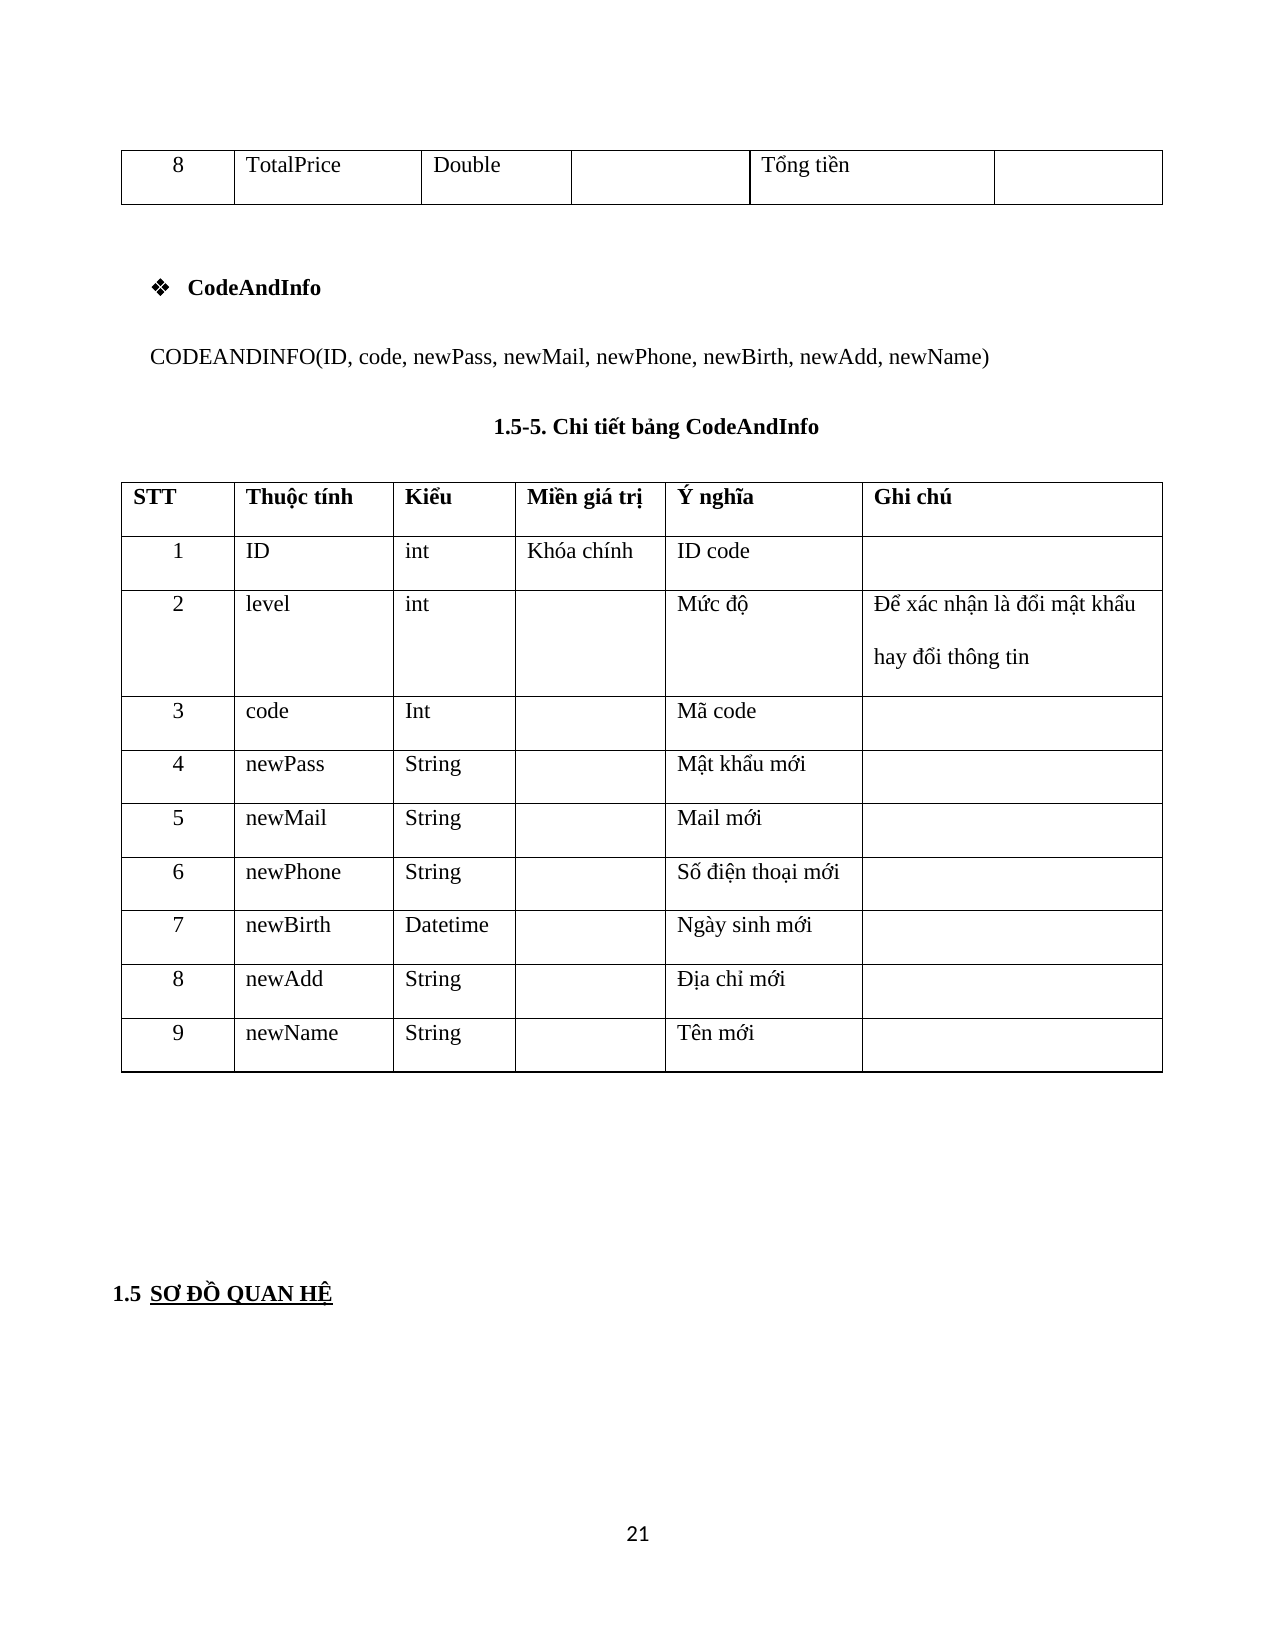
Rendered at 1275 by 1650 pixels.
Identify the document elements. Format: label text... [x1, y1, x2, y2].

table_cell newAdd [235, 965, 393, 1018]
table_cell [995, 151, 1162, 204]
table_cell Để xác nhận là đổi mật khẩu hay đổi thông tin [863, 591, 1162, 696]
table_cell [863, 751, 1162, 803]
table_cell [863, 1019, 1162, 1071]
table_cell Tên mới [666, 1019, 862, 1071]
table_cell newMail [235, 804, 393, 857]
table_header Ghi chú [863, 483, 1162, 536]
table_header STT [122, 483, 234, 536]
table_cell Tổng tiền [751, 151, 994, 204]
table_cell 4 [122, 751, 234, 803]
table_cell [863, 965, 1162, 1018]
table_cell [516, 804, 665, 857]
table_cell newName [235, 1019, 393, 1071]
table_cell ID code [666, 537, 862, 589]
table_cell TotalPrice [235, 151, 421, 204]
table_cell [516, 751, 665, 803]
table_cell 8 [122, 151, 234, 204]
table_cell level [235, 591, 393, 696]
table_cell 2 [122, 591, 234, 696]
text CODEANDINFO(ID, code, newPass, newMail, newPhone, newBirth, newAdd, newName) [150, 343, 1162, 370]
table_cell Mật khẩu mới [666, 751, 862, 803]
table_cell Mức độ [666, 591, 862, 696]
table_cell [516, 965, 665, 1018]
table_cell 6 [122, 858, 234, 910]
text 1.5-5. Chi tiết bảng CodeAndInfo [150, 413, 1162, 439]
table_cell 3 [122, 697, 234, 749]
table_cell [863, 537, 1162, 589]
table_cell int [394, 591, 515, 696]
table_cell [516, 858, 665, 910]
table_cell [516, 1019, 665, 1071]
table_cell [516, 591, 665, 696]
list SƠ ĐỒ QUAN HỆ [112, 1281, 1162, 1307]
table_header Ý nghĩa [666, 483, 862, 536]
table_cell Mã code [666, 697, 862, 749]
table_header Thuộc tính [235, 483, 393, 536]
table_cell newPhone [235, 858, 393, 910]
table_cell Mail mới [666, 804, 862, 857]
table_cell [572, 151, 749, 204]
table_cell 1 [122, 537, 234, 589]
table_cell Số điện thoại mới [666, 858, 862, 910]
table_cell [516, 697, 665, 749]
table_cell [863, 804, 1162, 857]
table_cell ID [235, 537, 393, 589]
table_cell String [394, 751, 515, 803]
table_cell 7 [122, 911, 234, 964]
table_cell Double [422, 151, 571, 204]
table_cell 9 [122, 1019, 234, 1071]
table_cell Địa chỉ mới [666, 965, 862, 1018]
list CodeAndInfo [150, 274, 1162, 300]
table_cell Int [394, 697, 515, 749]
table_cell String [394, 965, 515, 1018]
table_cell String [394, 1019, 515, 1071]
table_cell String [394, 804, 515, 857]
table_cell Khóa chính [516, 537, 665, 589]
table_cell newBirth [235, 911, 393, 964]
table_cell String [394, 858, 515, 910]
table_cell [863, 697, 1162, 749]
table_header Miền giá trị [516, 483, 665, 536]
table_cell [863, 858, 1162, 910]
table_cell int [394, 537, 515, 589]
table_cell code [235, 697, 393, 749]
table_cell Datetime [394, 911, 515, 964]
table_cell Ngày sinh mới [666, 911, 862, 964]
table_cell 8 [122, 965, 234, 1018]
table_cell 5 [122, 804, 234, 857]
table_cell [516, 911, 665, 964]
table_cell newPass [235, 751, 393, 803]
table_cell [863, 911, 1162, 964]
table_header Kiểu [394, 483, 515, 536]
